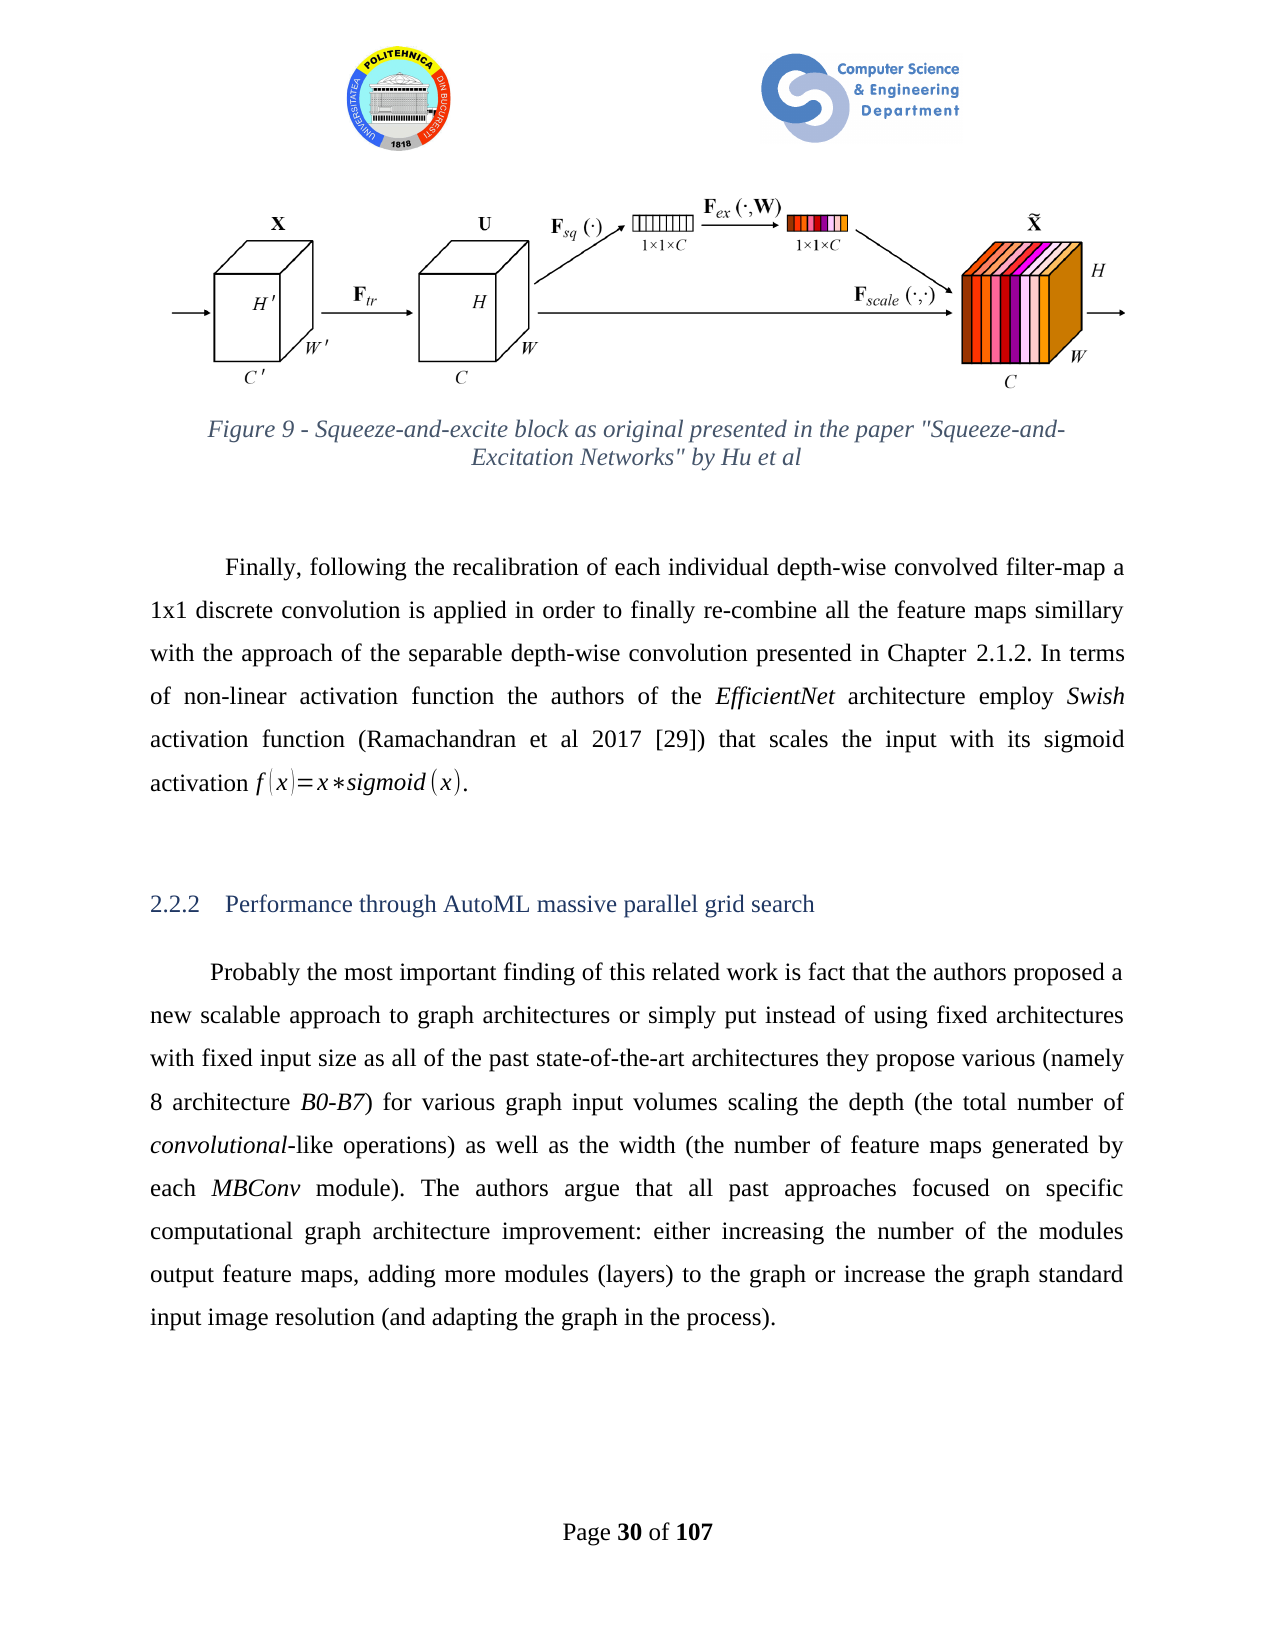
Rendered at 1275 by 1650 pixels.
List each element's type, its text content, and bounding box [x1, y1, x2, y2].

picture [346, 46, 451, 151]
picture [161, 178, 1125, 400]
picture [760, 53, 963, 144]
text Finally, following the recalibration of each individual depth-wise convolved filter-map a 1x1 discrete convolution is applied in order to finally re-combine all the feature maps simillary with the approach of the separable depth-wise convolution presented in Chapter 2.1.2. In terms of non-linear activation function the authors of the EfficientNet architecture employ Swish activation function (Ramachandran et al 2017 ) that scales the input with its sigmoid activation . [150, 552, 1125, 798]
text Probably the most important finding of this related work is fact that the authors proposed a new scalable approach to graph architectures or simply put instead of using fixed architectures with fixed input size as all of the past state-of-the-art architectures they propose various (namely 8 architecture B0-B7) for various graph input volumes scaling the depth (the total number of convolutional-like operations) as well as the width (the number of feature maps generated by each MBConv module). The authors argue that all past approaches focused on specific computational graph architecture improvement: either increasing the number of the modules output feature maps, adding more modules (layers) to the graph or increase the graph standard input image resolution (and adapting the graph in the process). [150, 957, 1125, 1331]
subtitle Performance through AutoML massive parallel grid search [150, 889, 1125, 918]
